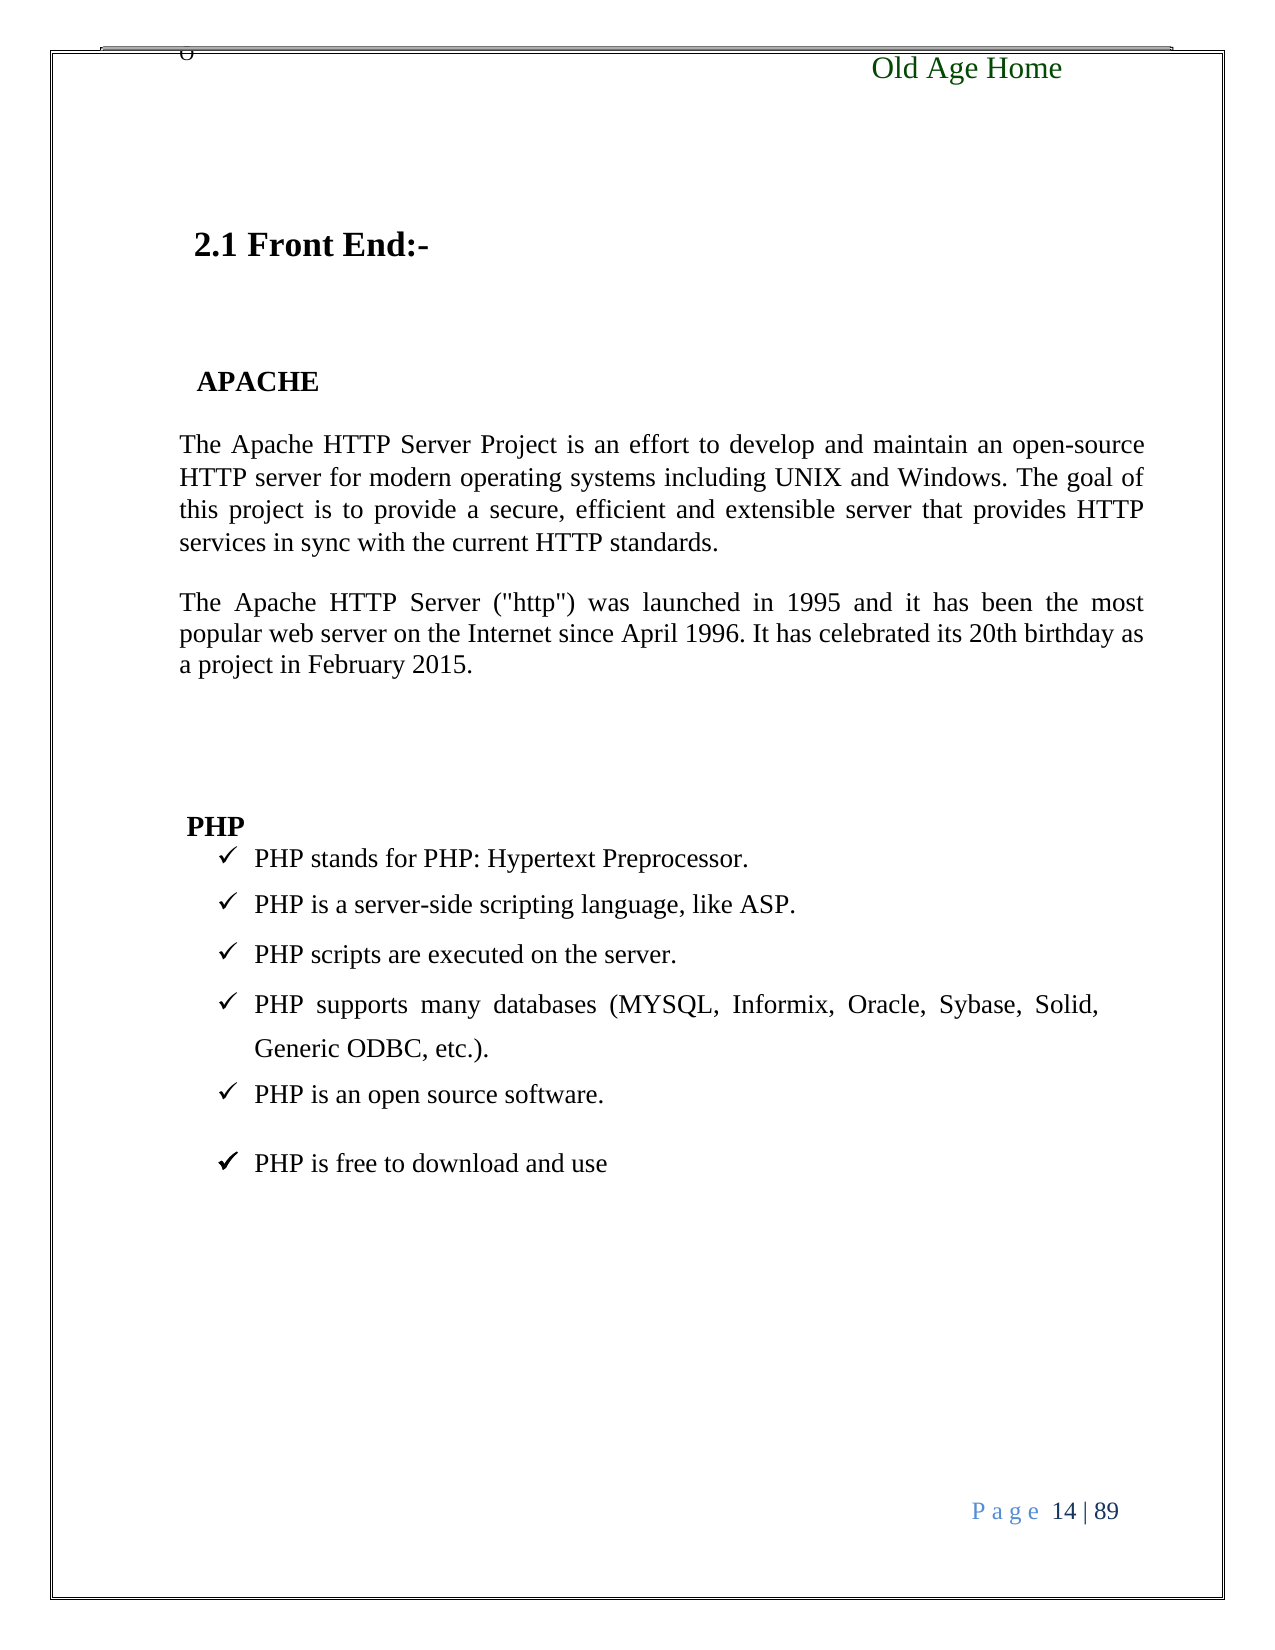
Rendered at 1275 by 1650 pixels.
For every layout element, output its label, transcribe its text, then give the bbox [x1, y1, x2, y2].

subtitle Front End:- [193, 224, 1146, 264]
list PHP stands for PHP: Hypertext Preprocessor. [217, 843, 1146, 874]
list PHP is a server-side scripting language, like ASP. [217, 888, 821, 920]
list PHP is free to download and use [217, 1148, 1146, 1179]
text PHP [179, 809, 1146, 843]
text The Apache HTTP Server Project is an effort to develop and maintain an open-source HTTP server for modern operating systems including UNIX and Windows. The goal of this project is to provide a secure, efficient and extensible server that provides HTTP services in sync with the current HTTP standards. [179, 427, 1146, 557]
text APACHE [179, 364, 1146, 398]
list PHP scripts are executed on the server. [217, 938, 821, 970]
picture [100, 46, 1170, 51]
list PHP supports many databases (MYSQL, Informix, Oracle, Sybase, Solid, Generic ODBC, etc.). [217, 988, 1100, 1063]
text The Apache HTTP Server ("http") was launched in 1995 and it has been the most popular web server on the Internet since April 1996. It has celebrated its 20th birthday as a project in February 2015. [179, 586, 1146, 680]
list PHP is an open source software. [217, 1078, 662, 1110]
